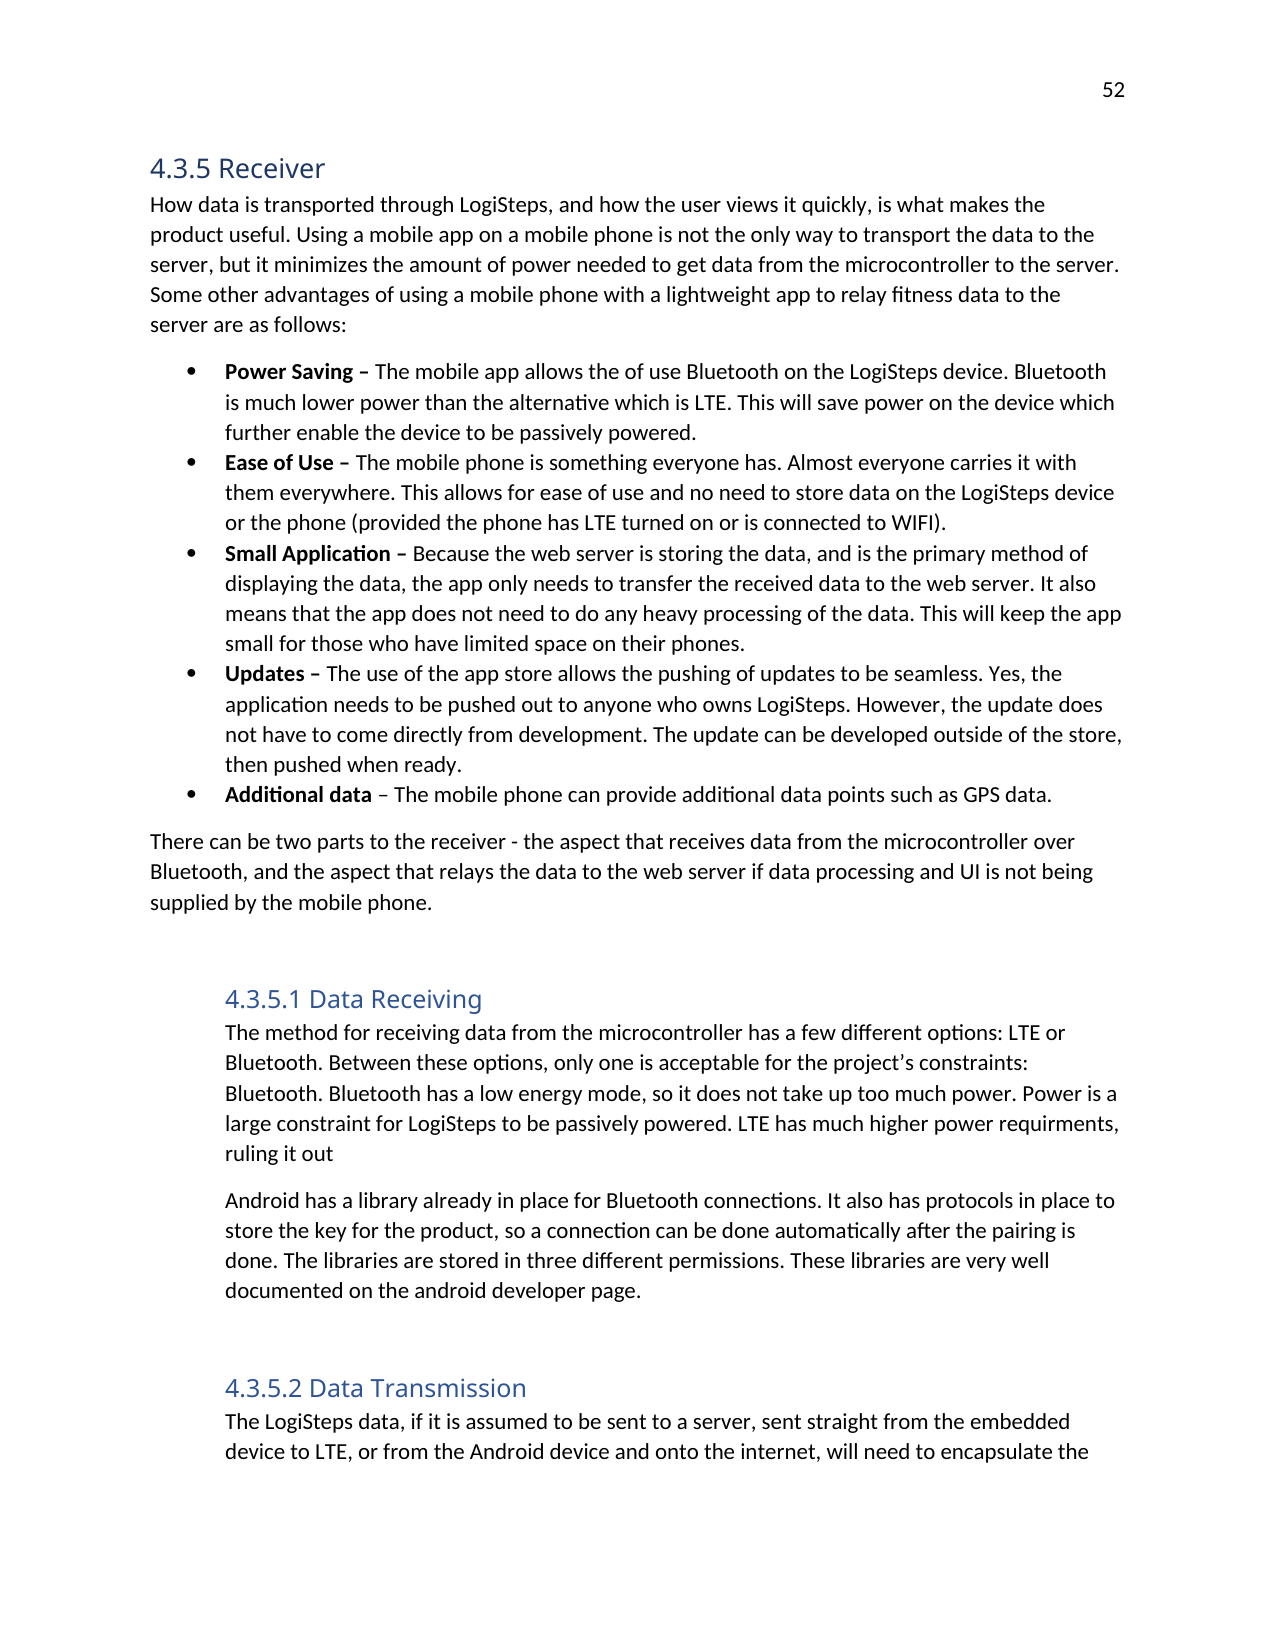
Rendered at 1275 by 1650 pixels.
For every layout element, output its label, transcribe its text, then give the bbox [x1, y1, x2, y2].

list Small Application – Because the web server is storing the data, and is the primary method of displaying the data, the app only needs to transfer the received data to the web server. It also means that the app does not need to do any heavy processing of the data. This will keep the app small for those who have limited space on their phones. [187, 539, 1125, 657]
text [225, 1407, 1125, 1465]
list Updates – The use of the app store allows the pushing of updates to be seamless. Yes, the application needs to be pushed out to anyone who owns LogiSteps. However, the update does not have to come directly from development. The update can be developed outside of the store, then pushed when ready. [187, 659, 1125, 778]
subtitle 4.3.5.1 Data Receiving [150, 981, 1125, 1016]
subtitle 4.3.5.2 Data Transmission [150, 1370, 1125, 1404]
text There can be two parts to the receiver - the aspect that receives data from the microcontroller over Bluetooth, and the aspect that relays the data to the web server if data processing and UI is not being supplied by the mobile phone. [150, 827, 1125, 916]
list Ease of Use – The mobile phone is something everyone has. Almost everyone carries it with them everywhere. This allows for ease of use and no need to store data on the LogiSteps device or the phone (provided the phone has LTE turned on or is connected to WIFI). [187, 448, 1125, 537]
text The method for receiving data from the microcontroller has a few different options: LTE or Bluetooth. Between these options, only one is acceptable for the project’s constraints: Bluetooth. Bluetooth has a low energy mode, so it does not take up too much power. Power is a large constraint for LogiSteps to be passively powered. LTE has much higher power requirments, ruling it out [225, 1018, 1125, 1167]
list Additional data – The mobile phone can provide additional data points such as GPS data. [187, 780, 1125, 808]
subtitle 4.3.5 Receiver [150, 150, 1125, 187]
text Android has a library already in place for Bluetooth connections. It also has protocols in place to store the key for the product, so a connection can be done automatically after the pairing is done. The libraries are stored in three different permissions. These libraries are very well documented on the android developer page. [225, 1186, 1125, 1304]
text How data is transported through LogiSteps, and how the user views it quickly, is what makes the product useful. Using a mobile app on a mobile phone is not the only way to transport the data to the server, but it minimizes the amount of power needed to get data from the microcontroller to the server. Some other advantages of using a mobile phone with a lightweight app to relay fitness data to the server are as follows: [150, 190, 1125, 339]
list Power Saving – The mobile app allows the of use Bluetooth on the LogiSteps device. Bluetooth is much lower power than the alternative which is LTE. This will save power on the device which further enable the device to be passively powered. [187, 357, 1125, 446]
